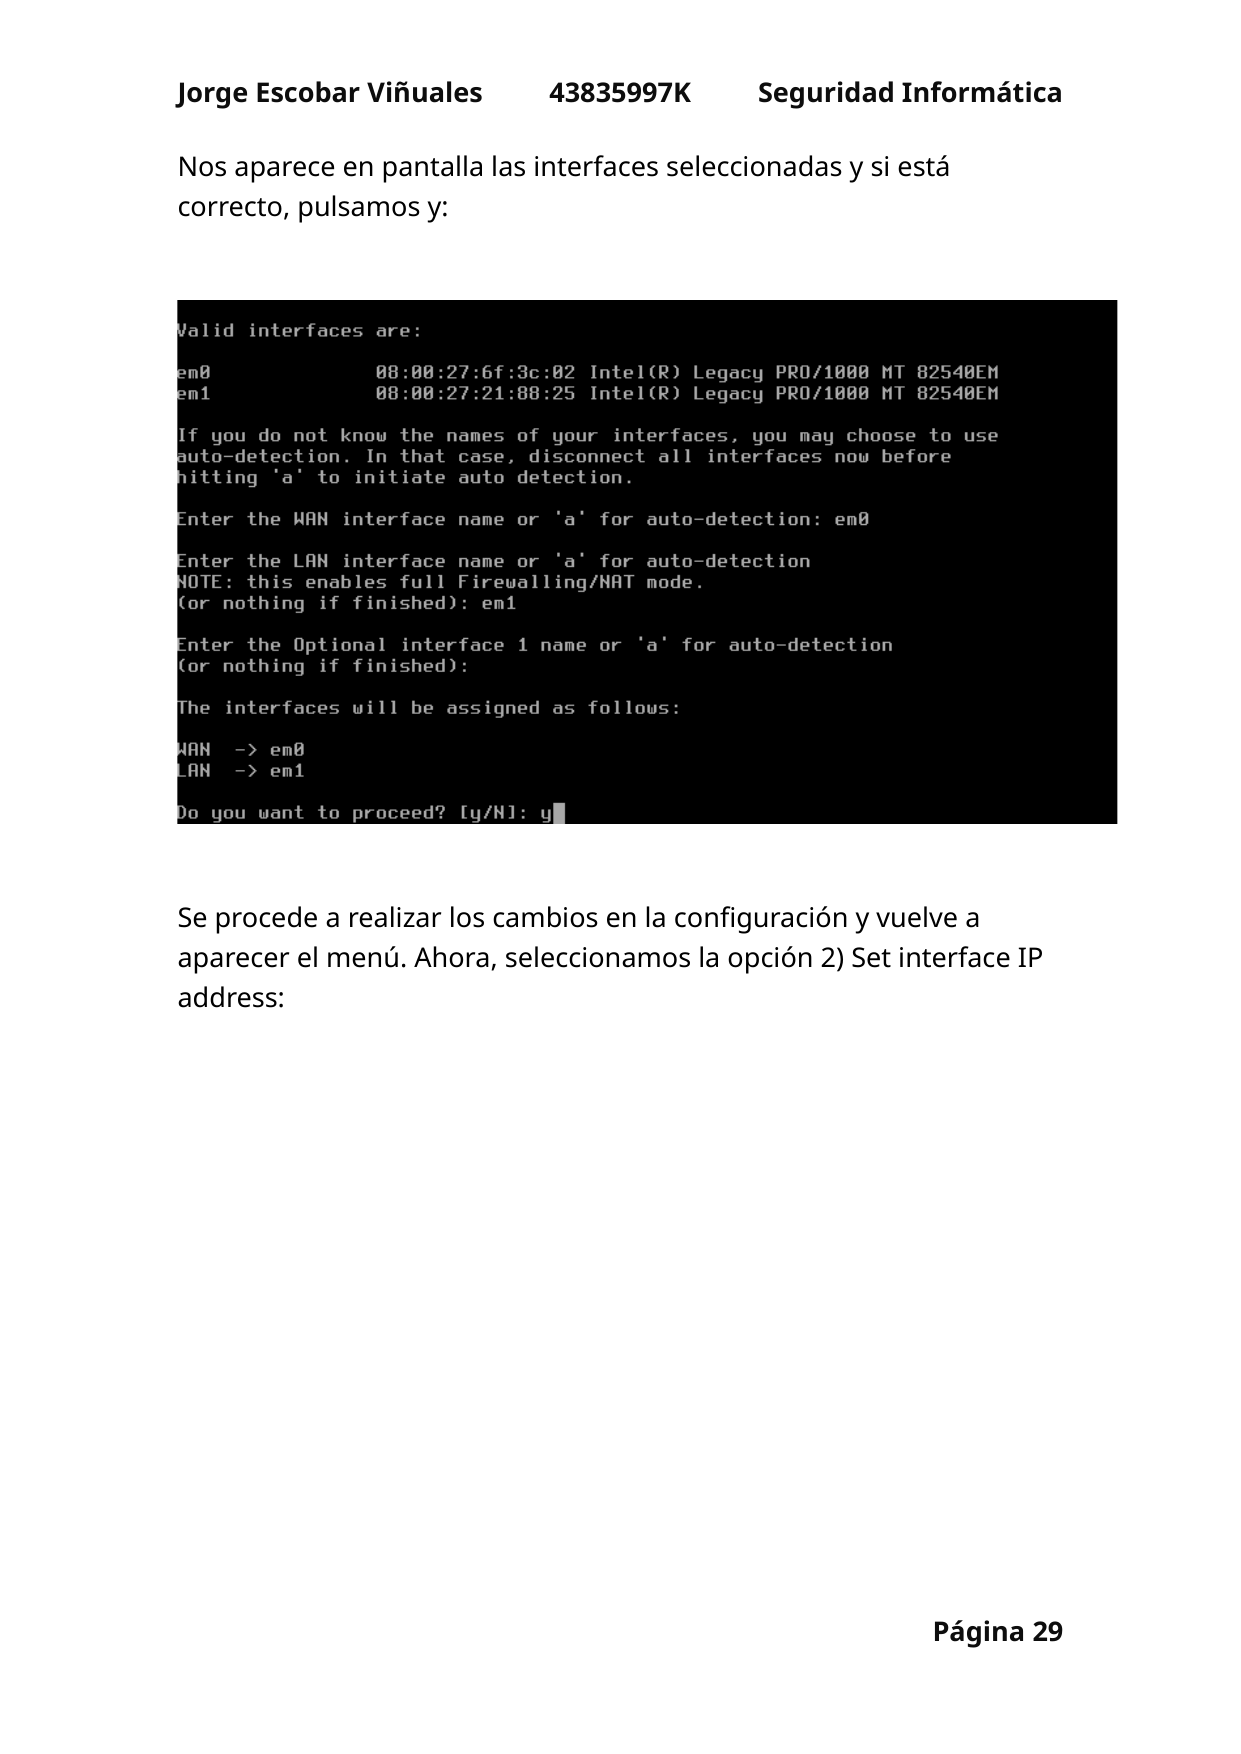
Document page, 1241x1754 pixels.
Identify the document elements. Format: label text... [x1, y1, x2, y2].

picture [177, 300, 1118, 824]
text Nos aparece en pantalla las interfaces seleccionadas y si está correcto, pulsamos y: [177, 148, 1063, 224]
text Se procede a realizar los cambios en la configuración y vuelve a aparecer el menú. Ahora, seleccionamos la opción 2) Set interface IP address: [177, 899, 1063, 1015]
